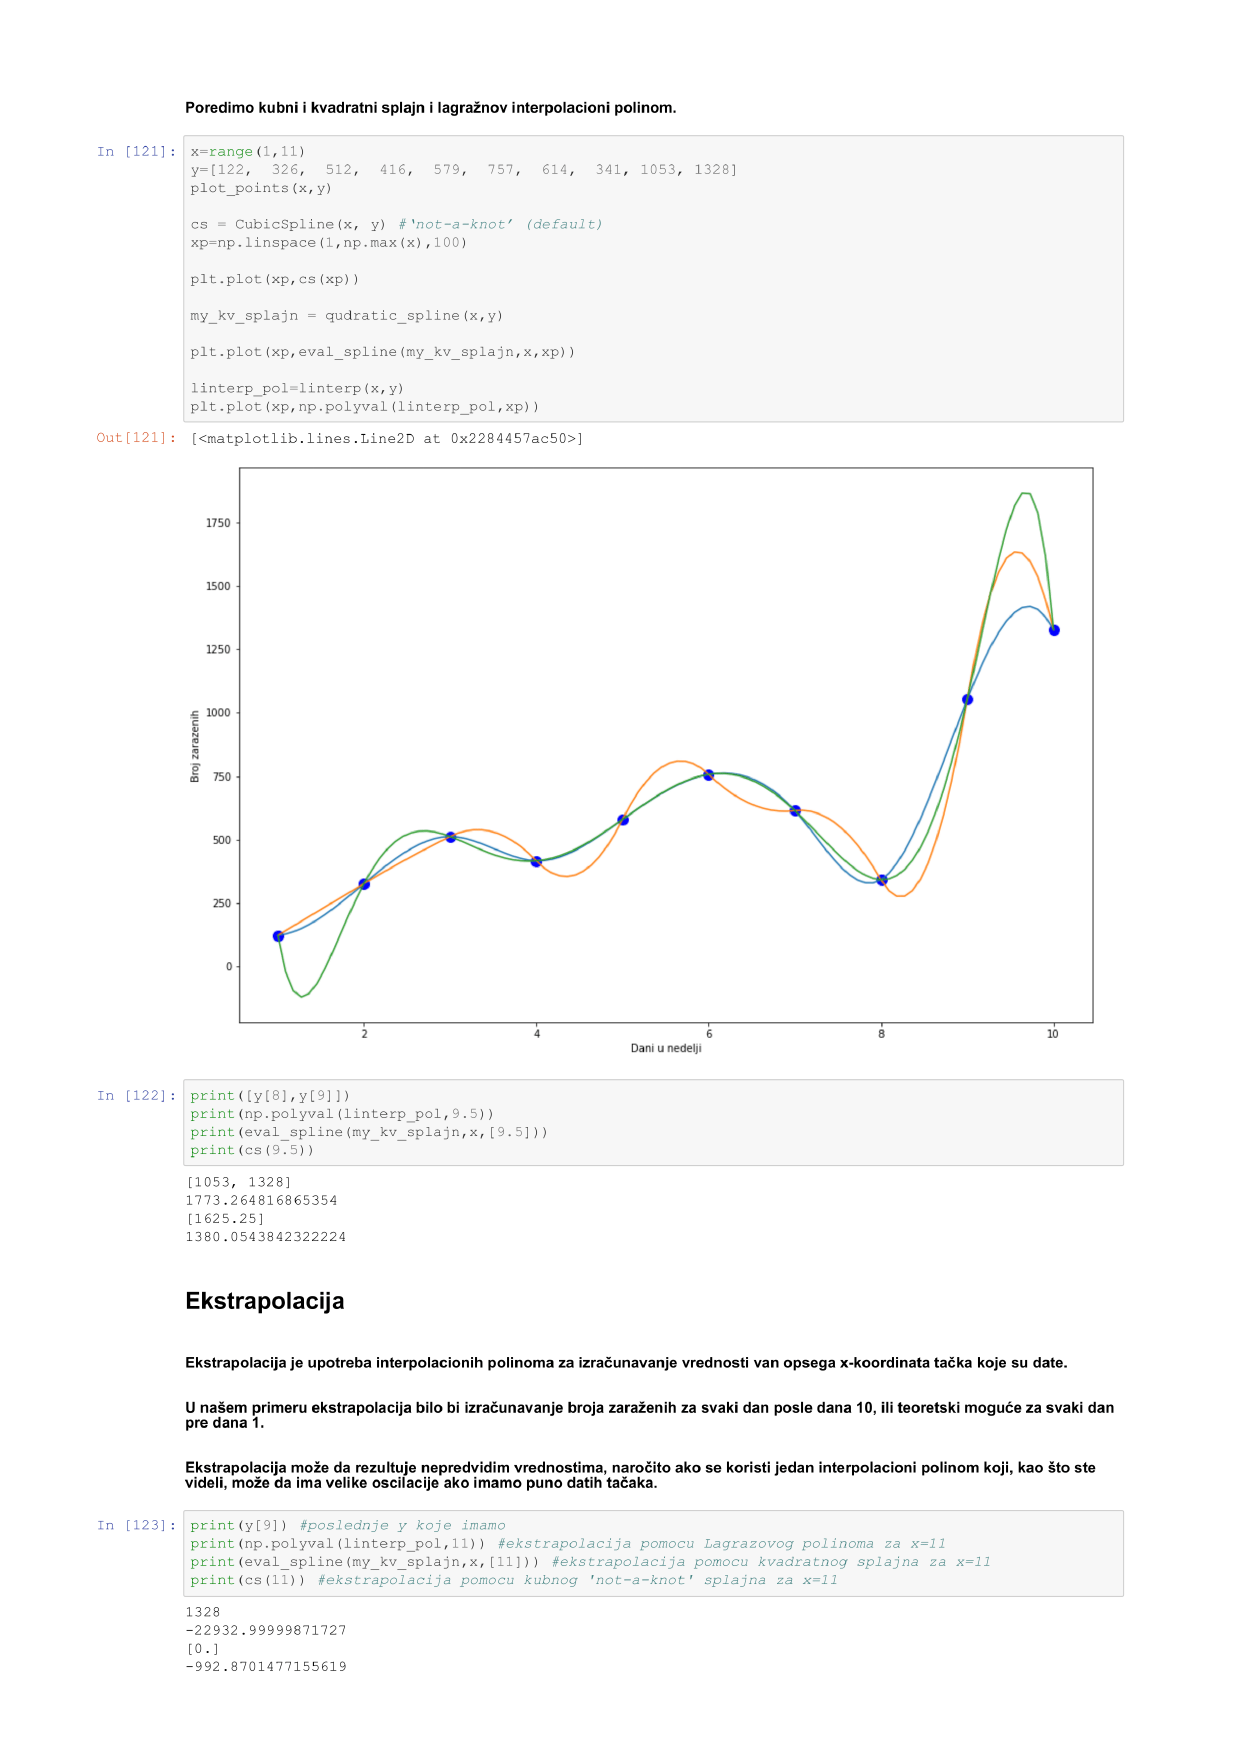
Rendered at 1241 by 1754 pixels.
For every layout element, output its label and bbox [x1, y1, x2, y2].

picture [75, 75, 1139, 1679]
